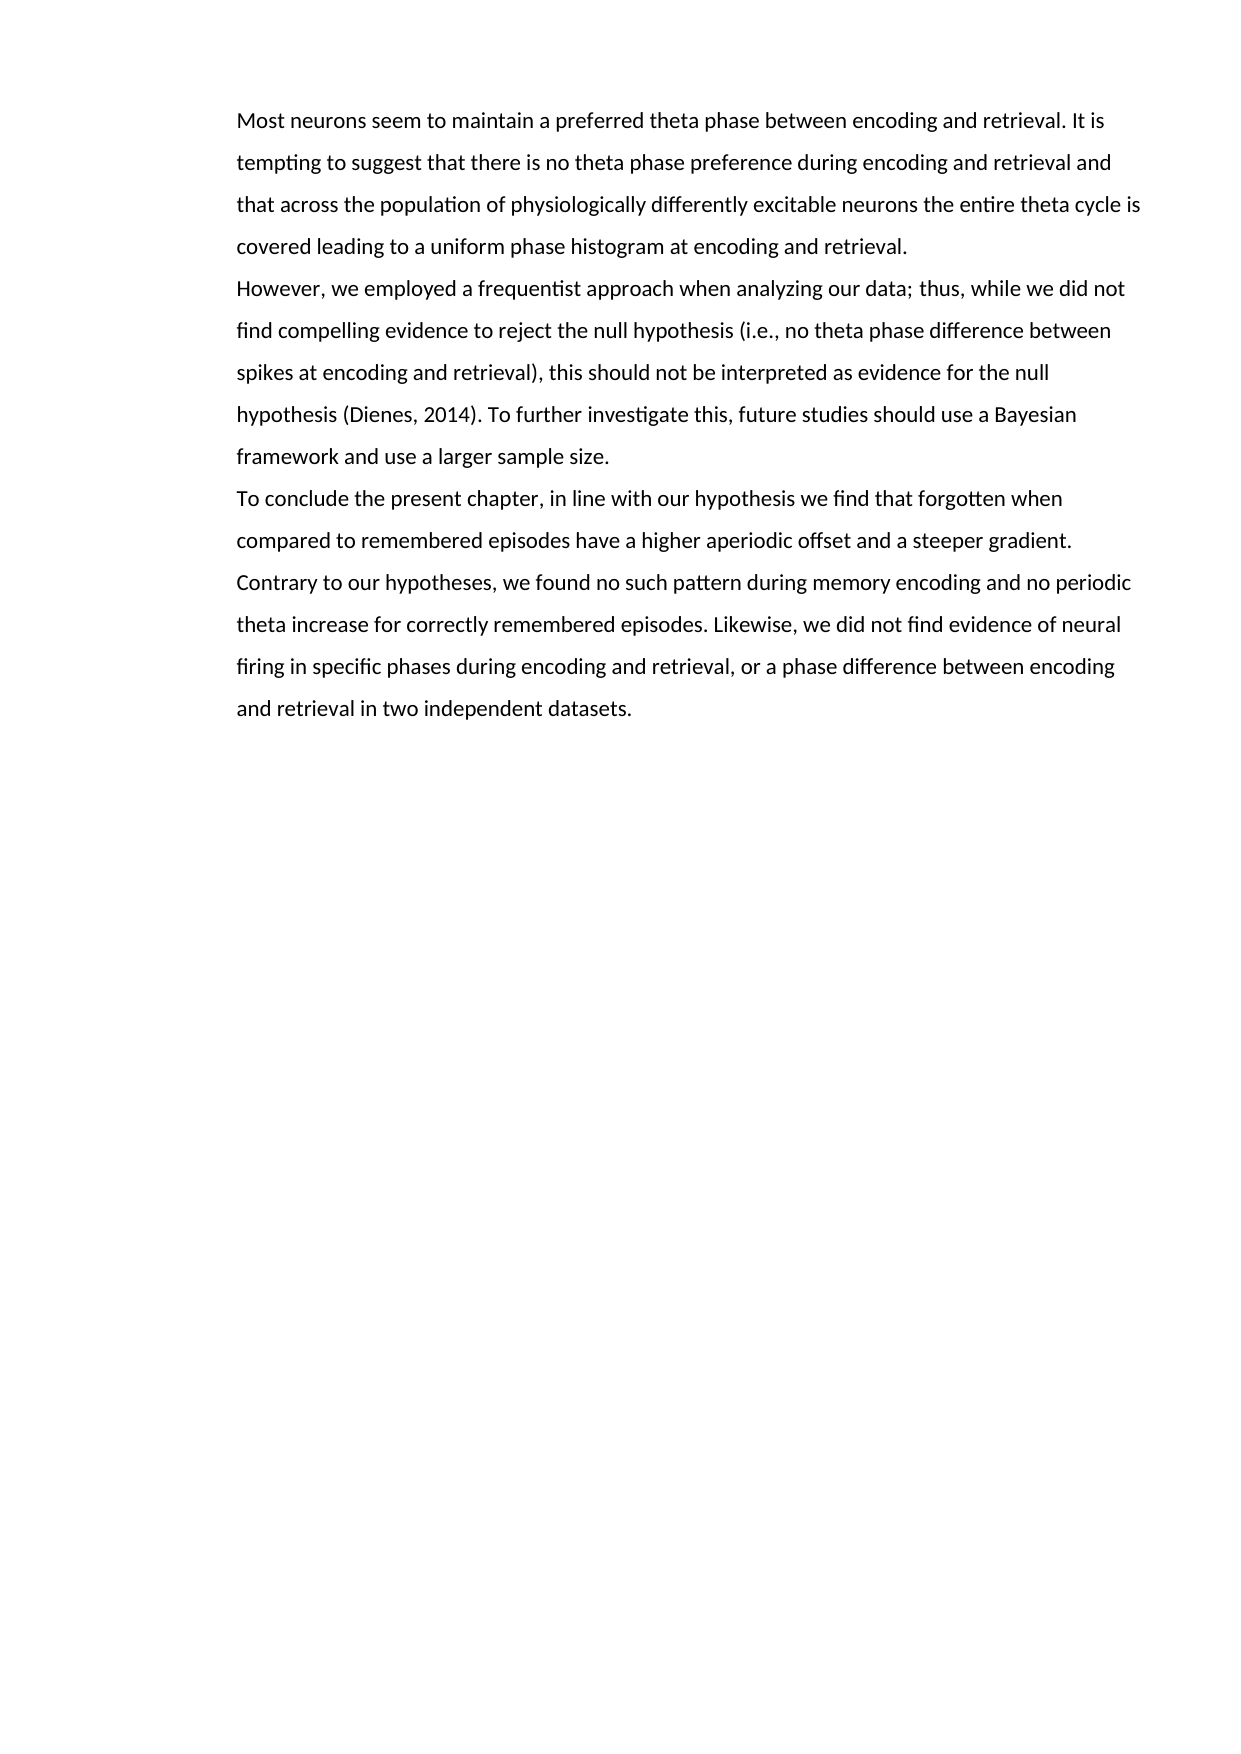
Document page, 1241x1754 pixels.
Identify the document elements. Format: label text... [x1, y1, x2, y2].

text However, we employed a frequentist approach when analyzing our data; thus, while we did not find compelling evidence to reject the null hypothesis (i.e., no theta phase difference between spikes at encoding and retrieval), this should not be interpreted as evidence for the null hypothesis (Dienes, 2014). To further investigate this, future studies should use a Bayesian framework and use a larger sample size. [236, 274, 1152, 470]
text To conclude the present chapter, in line with our hypothesis we find that forgotten when compared to remembered episodes have a higher aperiodic offset and a steeper gradient. Contrary to our hypotheses, we found no such pattern during memory encoding and no periodic theta increase for correctly remembered episodes. Likewise, we did not find evidence of neural firing in specific phases during encoding and retrieval, or a phase difference between encoding and retrieval in two independent datasets. [236, 484, 1152, 722]
text Most neurons seem to maintain a preferred theta phase between encoding and retrieval. It is tempting to suggest that there is no theta phase preference during encoding and retrieval and that across the population of physiologically differently excitable neurons the entire theta cycle is covered leading to a uniform phase histogram at encoding and retrieval. [236, 106, 1152, 260]
